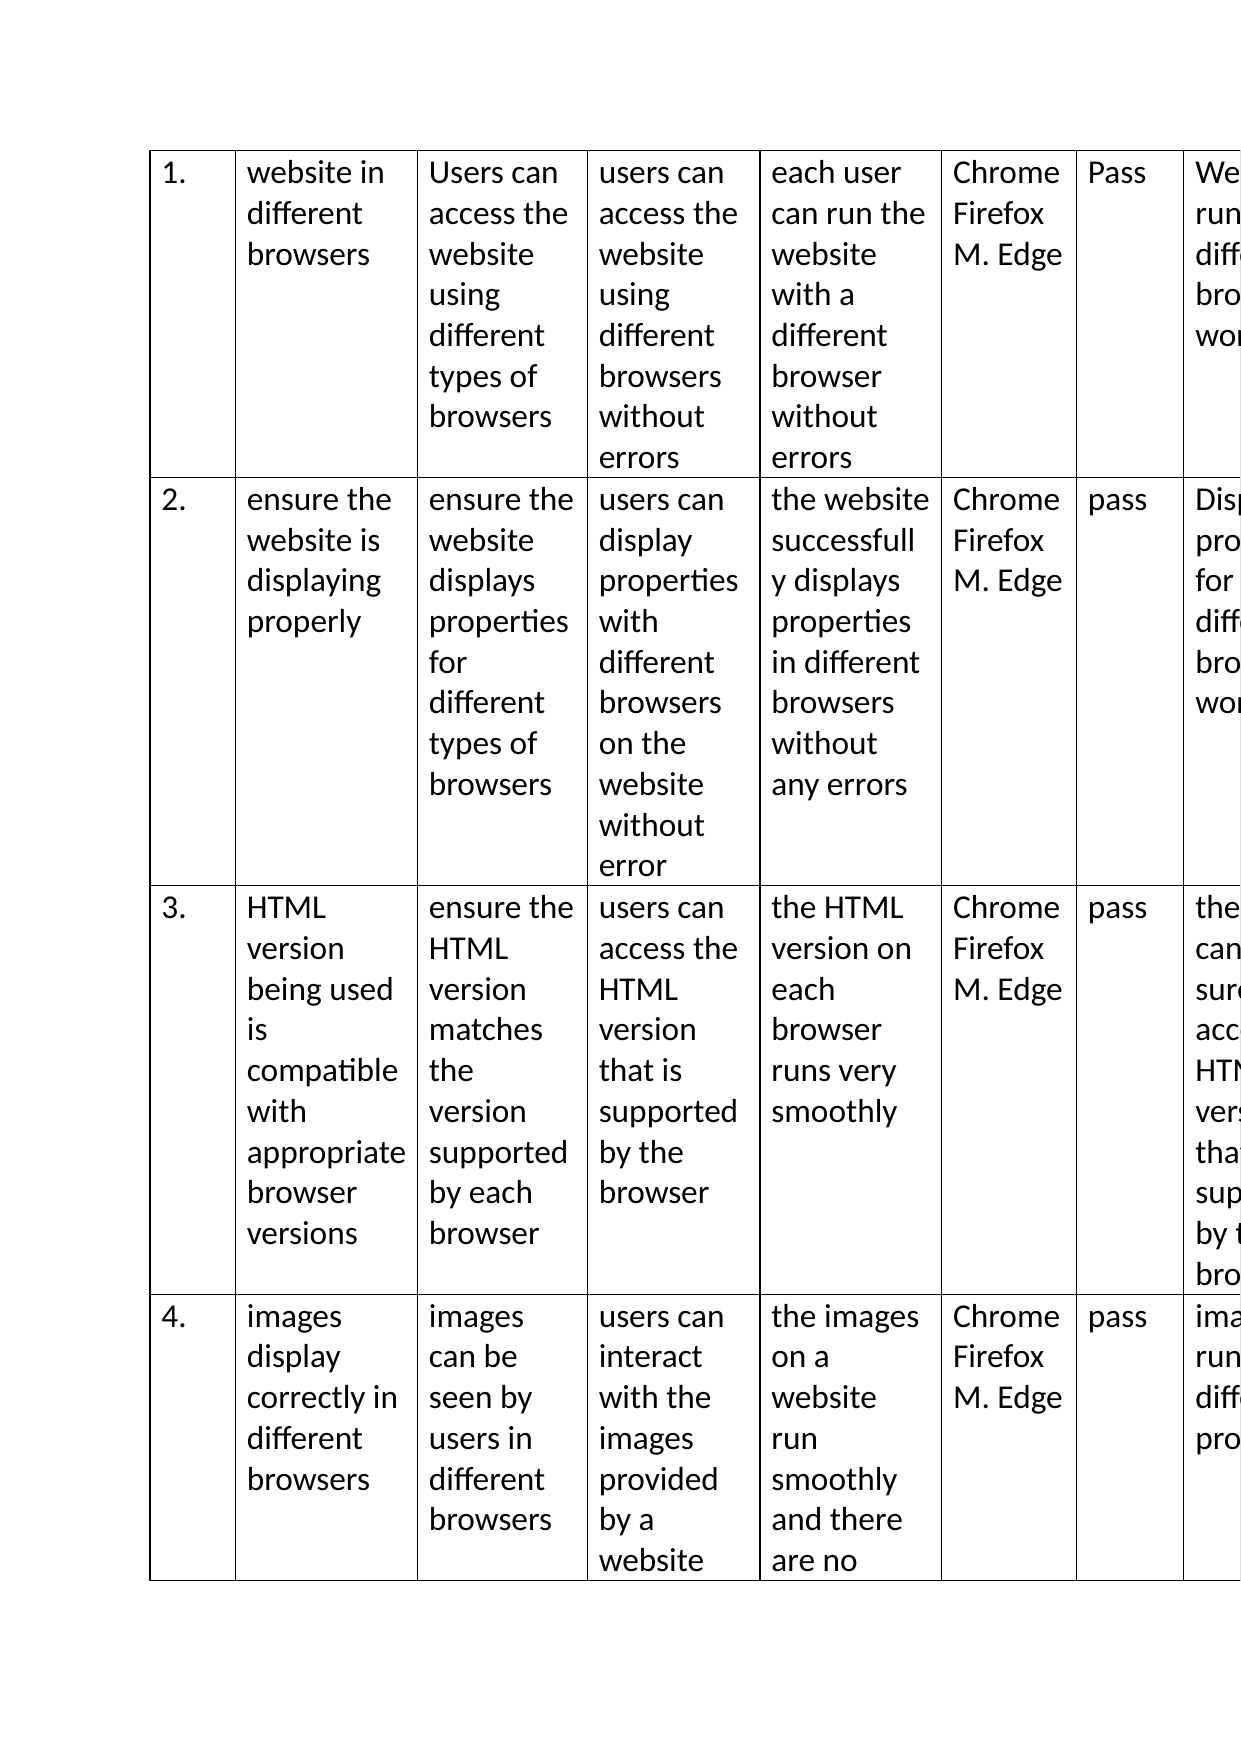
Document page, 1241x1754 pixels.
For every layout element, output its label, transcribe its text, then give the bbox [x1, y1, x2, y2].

table_cell users can display properties with different browsers on the website without error [588, 478, 759, 885]
table_cell the HTML version on each browser runs very smoothly [761, 886, 941, 1293]
table_cell website in different browsers [236, 151, 417, 477]
table_cell HTML version being used is compatible with appropriate browser versions [236, 886, 417, 1293]
table_cell pass [1077, 478, 1183, 885]
table_cell Chrome Firefox M. Edge [942, 886, 1076, 1293]
table_cell pass [1077, 1295, 1183, 1580]
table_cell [418, 1295, 587, 1580]
table_cell pass [1077, 886, 1183, 1293]
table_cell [942, 1295, 1076, 1580]
table_cell Website runs on different browsers work [1184, 151, 1240, 477]
table_cell Chrome Firefox M. Edge [942, 151, 1076, 477]
table_cell the website successfully displays properties in different browsers without any errors [761, 478, 941, 885]
table_cell 3. [151, 886, 235, 1293]
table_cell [588, 1295, 759, 1580]
table_cell 2. [151, 478, 235, 885]
table_cell Chrome Firefox M. Edge [942, 478, 1076, 885]
table_cell 4. [151, 1295, 235, 1580]
table_cell ensure the HTML version matches the version supported by each browser [418, 886, 587, 1293]
table_cell each user can run the website with a different browser without errors [761, 151, 941, 477]
table_cell users can access the HTML version that is supported by the browser [588, 886, 759, 1293]
table_cell 1. [151, 151, 235, 477]
table_cell Users can access the website using different types of browsers [418, 151, 587, 477]
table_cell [236, 1295, 417, 1580]
table_cell ensure the website displays properties for different types of browsers [418, 478, 587, 885]
table_cell users can access the website using different browsers without errors [588, 151, 759, 477]
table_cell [1184, 1295, 1240, 1580]
table_cell Pass [1077, 151, 1183, 477]
table_cell ensure the website is displaying properly [236, 478, 417, 885]
table_cell Displaying property for different browsers work [1184, 478, 1240, 885]
table_cell the user can be sure to access the HTML version that is supported by the browser [1184, 886, 1240, 1293]
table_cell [761, 1295, 941, 1580]
